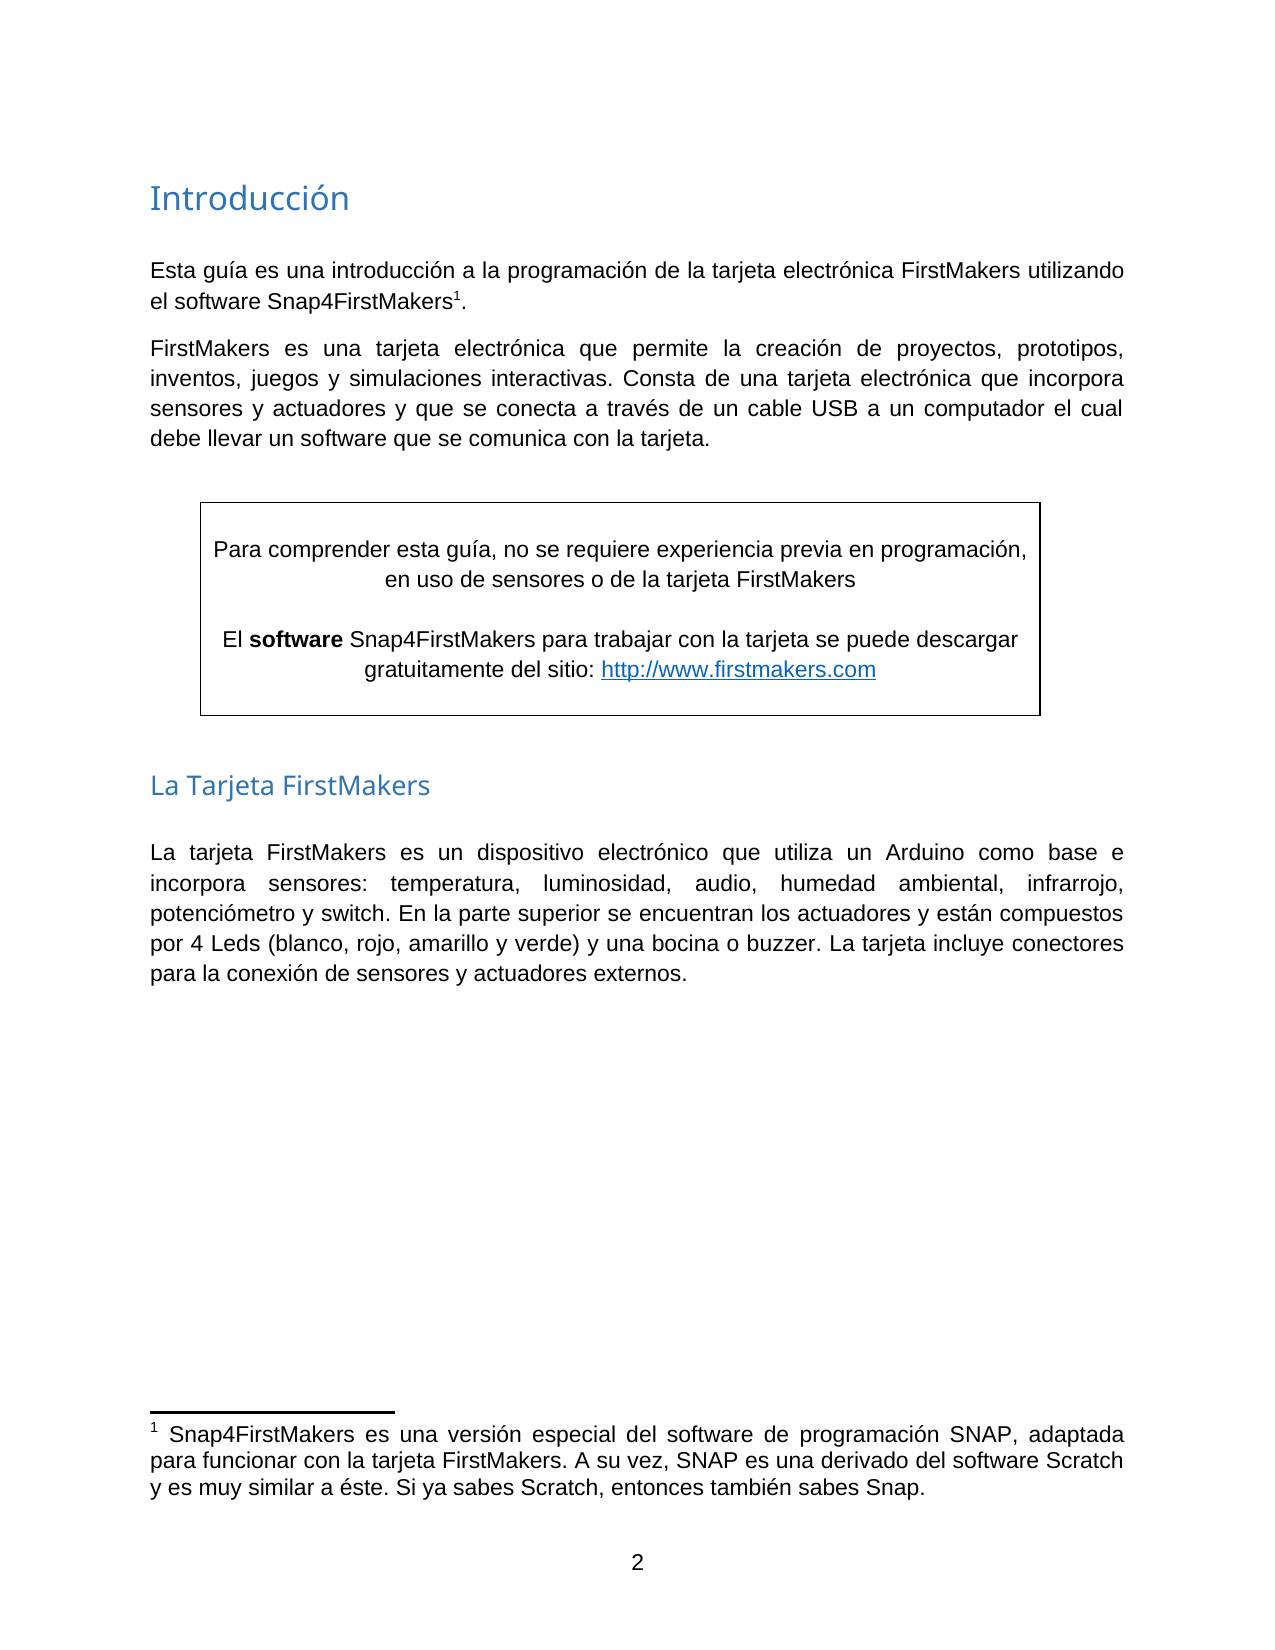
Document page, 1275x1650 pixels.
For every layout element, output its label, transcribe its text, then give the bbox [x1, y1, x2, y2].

subtitle Introducción [150, 175, 1125, 220]
subtitle La Tarjeta FirstMakers [150, 767, 1125, 804]
text La tarjeta FirstMakers es un dispositivo electrónico que utiliza un Arduino como base e incorpora sensores: temperatura, luminosidad, audio, humedad ambiental, infrarrojo, potenciómetro y switch. En la parte superior se encuentran los actuadores y están compuestos por 4 Leds (blanco, rojo, amarillo y verde) y una bocina o buzzer. La tarjeta incluye conectores para la conexión de sensores y actuadores externos. [150, 839, 1125, 987]
text Esta guía es una introducción a la programación de la tarjeta electrónica FirstMakers utilizando el software Snap4FirstMakers. [150, 257, 1125, 314]
text El software Snap4FirstMakers para trabajar con la tarjeta se puede descargar gratuitamente del sitio: http://www.firstmakers.com [201, 623, 1039, 683]
text FirstMakers es una tarjeta electrónica que permite la creación de proyectos, prototipos, inventos, juegos y simulaciones interactivas. Consta de una tarjeta electrónica que incorpora sensores y actuadores y que se conecta a través de un cable USB a un computador el cual debe llevar un software que se comunica con la tarjeta. [150, 334, 1125, 451]
text Para comprender esta guía, no se requiere experiencia previa en programación, en uso de sensores o de la tarjeta FirstMakers [201, 532, 1039, 592]
